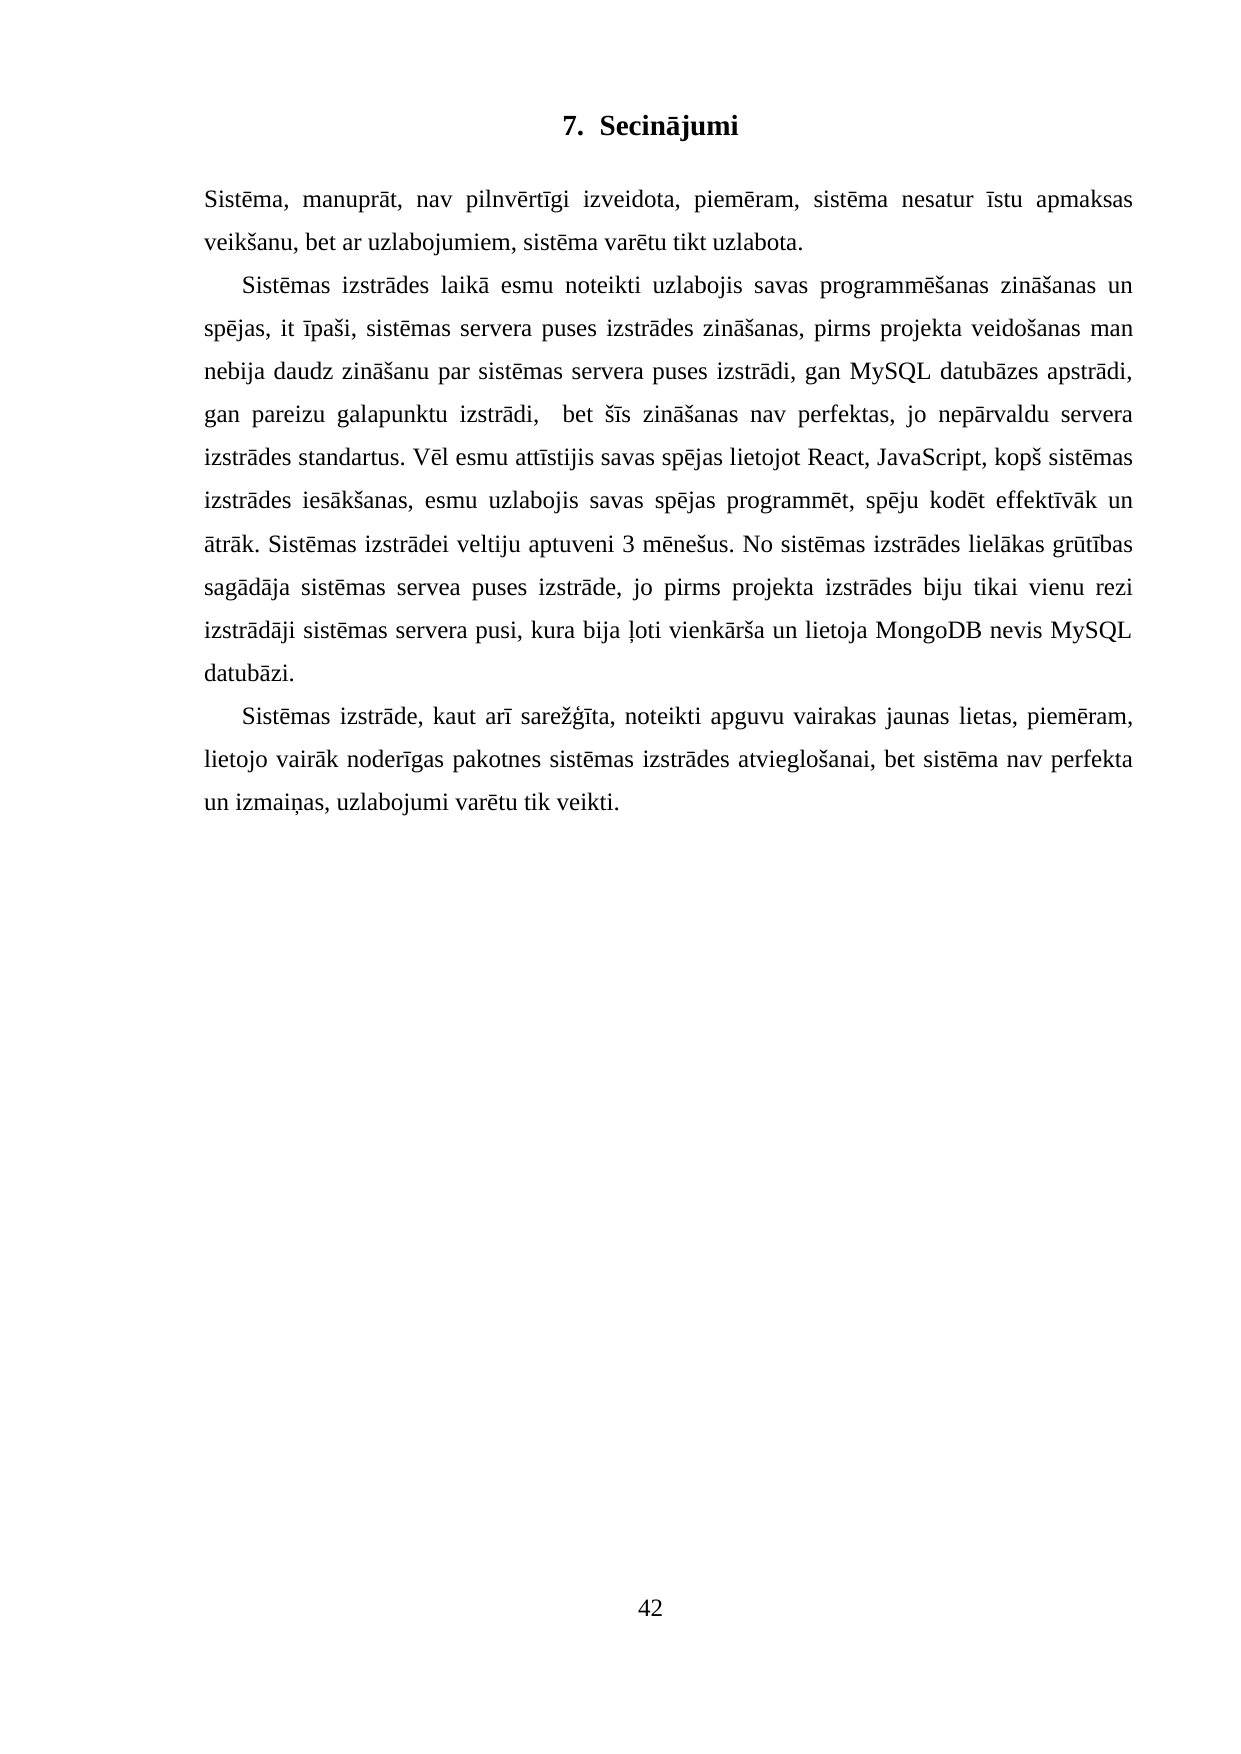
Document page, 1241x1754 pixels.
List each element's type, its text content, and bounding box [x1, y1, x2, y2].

subtitle Secinājumi [167, 108, 1134, 142]
text Sistēmas izstrāde, kaut arī sarežģīta, noteikti apguvu vairakas jaunas lietas, piemēram, lietojo vairāk noderīgas pakotnes sistēmas izstrādes atvieglošanai, bet sistēma nav perfekta un izmaiņas, uzlabojumi varētu tik veikti. [204, 701, 1134, 816]
text Sistēma, manuprāt, nav pilnvērtīgi izveidota, piemēram, sistēma nesatur īstu apmaksas veikšanu, bet ar uzlabojumiem, sistēma varētu tikt uzlabota. [204, 184, 1134, 256]
text Sistēmas izstrādes laikā esmu noteikti uzlabojis savas programmēšanas zināšanas un spējas, it īpaši, sistēmas servera puses izstrādes zināšanas, pirms projekta veidošanas man nebija daudz zināšanu par sistēmas servera puses izstrādi, gan MySQL datubāzes apstrādi, gan pareizu galapunktu izstrādi, bet šīs zināšanas nav perfektas, jo nepārvaldu servera izstrādes standartus. Vēl esmu attīstijis savas spējas lietojot React, JavaScript, kopš sistēmas izstrādes iesākšanas, esmu uzlabojis savas spējas programmēt, spēju kodēt effektīvāk un ātrāk. Sistēmas izstrādei veltiju aptuveni 3 mēnešus. No sistēmas izstrādes lielākas grūtības sagādāja sistēmas servea puses izstrāde, jo pirms projekta izstrādes biju tikai vienu rezi izstrādāji sistēmas servera pusi, kura bija ļoti vienkārša un lietoja MongoDB nevis MySQL datubāzi. [204, 270, 1134, 687]
